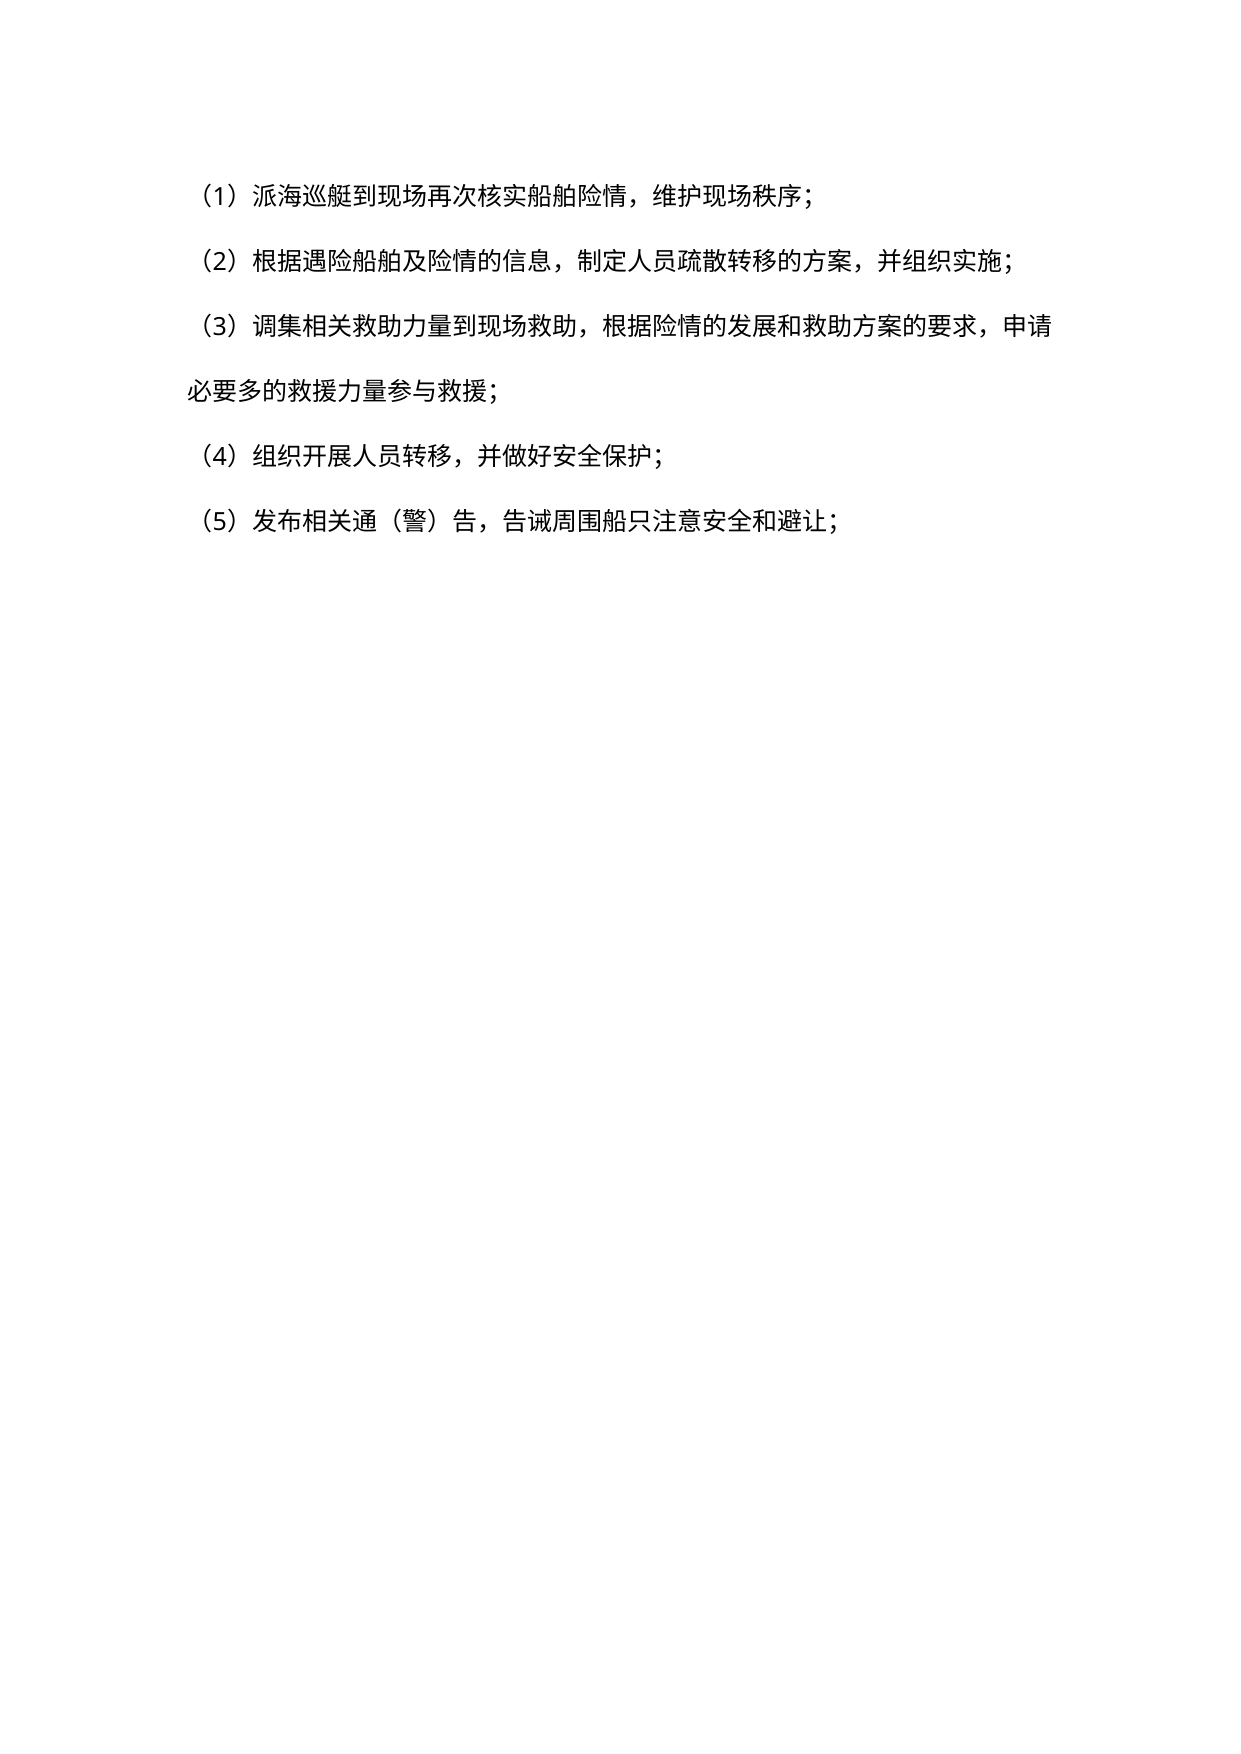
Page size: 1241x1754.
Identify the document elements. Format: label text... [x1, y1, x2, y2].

text （2）根据遇险船舶及险情的信息，制定人员疏散转移的方案，并组织实施； [187, 227, 1053, 292]
text （4）组织开展人员转移，并做好安全保护； [187, 422, 1053, 487]
list 派海巡艇到现场再次核实船舶险情，维护现场秩序； [187, 162, 1053, 227]
text （3）调集相关救助力量到现场救助，根据险情的发展和救助方案的要求，申请必要多的救援力量参与救援； [187, 292, 1053, 422]
text （5）发布相关通（警）告，告诫周围船只注意安全和避让； [187, 487, 1053, 552]
